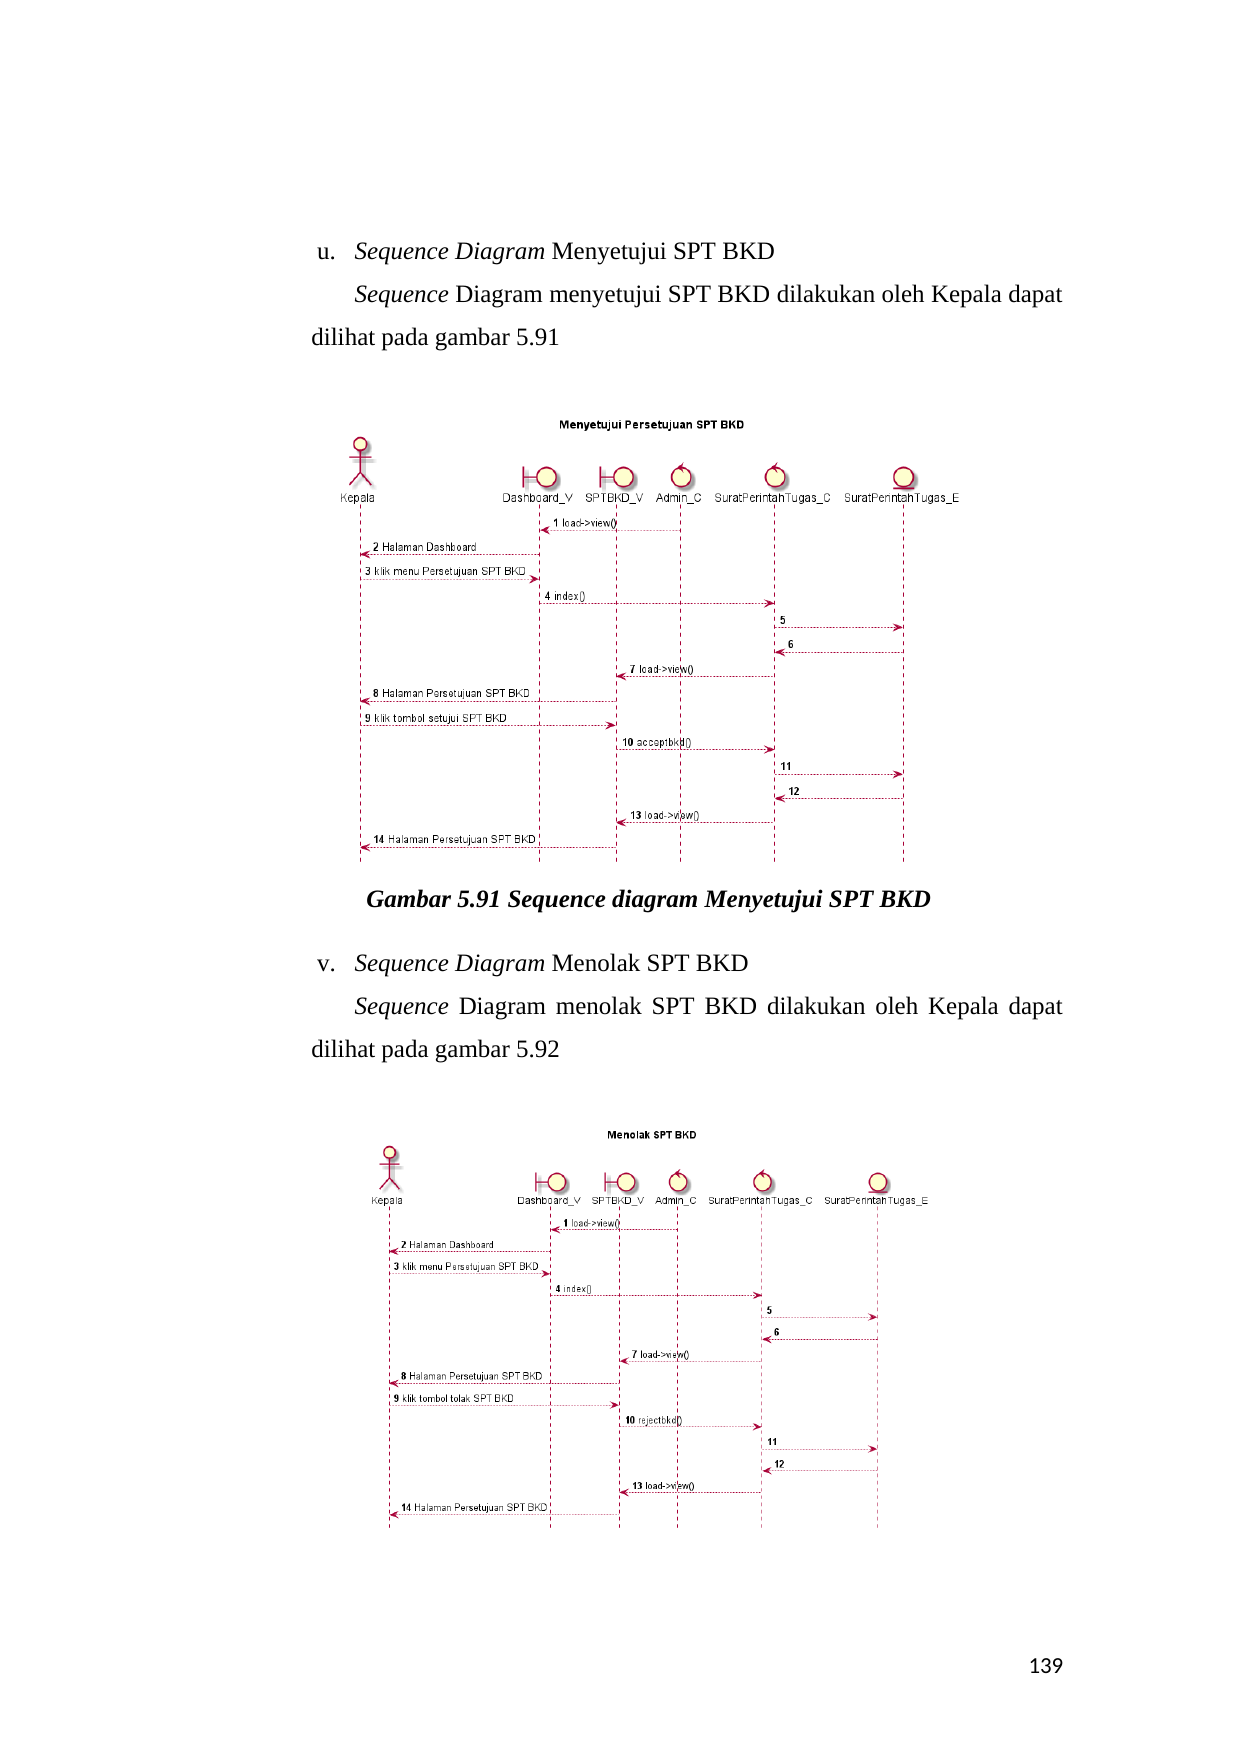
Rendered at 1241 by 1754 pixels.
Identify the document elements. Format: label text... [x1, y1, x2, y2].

list Sequence Diagram Menyetujui SPT BKD [317, 236, 1063, 265]
list Sequence Diagram menolak SPT BKD dilakukan oleh Kepala dapat dilihat pada gambar 5.92 [311, 991, 1063, 1063]
list Sequence Diagram menyetujui SPT BKD dilakukan oleh Kepala dapat dilihat pada gambar 5.91 [311, 279, 1063, 351]
picture [333, 408, 967, 870]
picture [365, 1120, 934, 1535]
list Sequence Diagram Menolak SPT BKD [317, 948, 1063, 976]
text Gambar 5.91 Sequence diagram Menyetujui SPT BKD [236, 884, 1063, 912]
